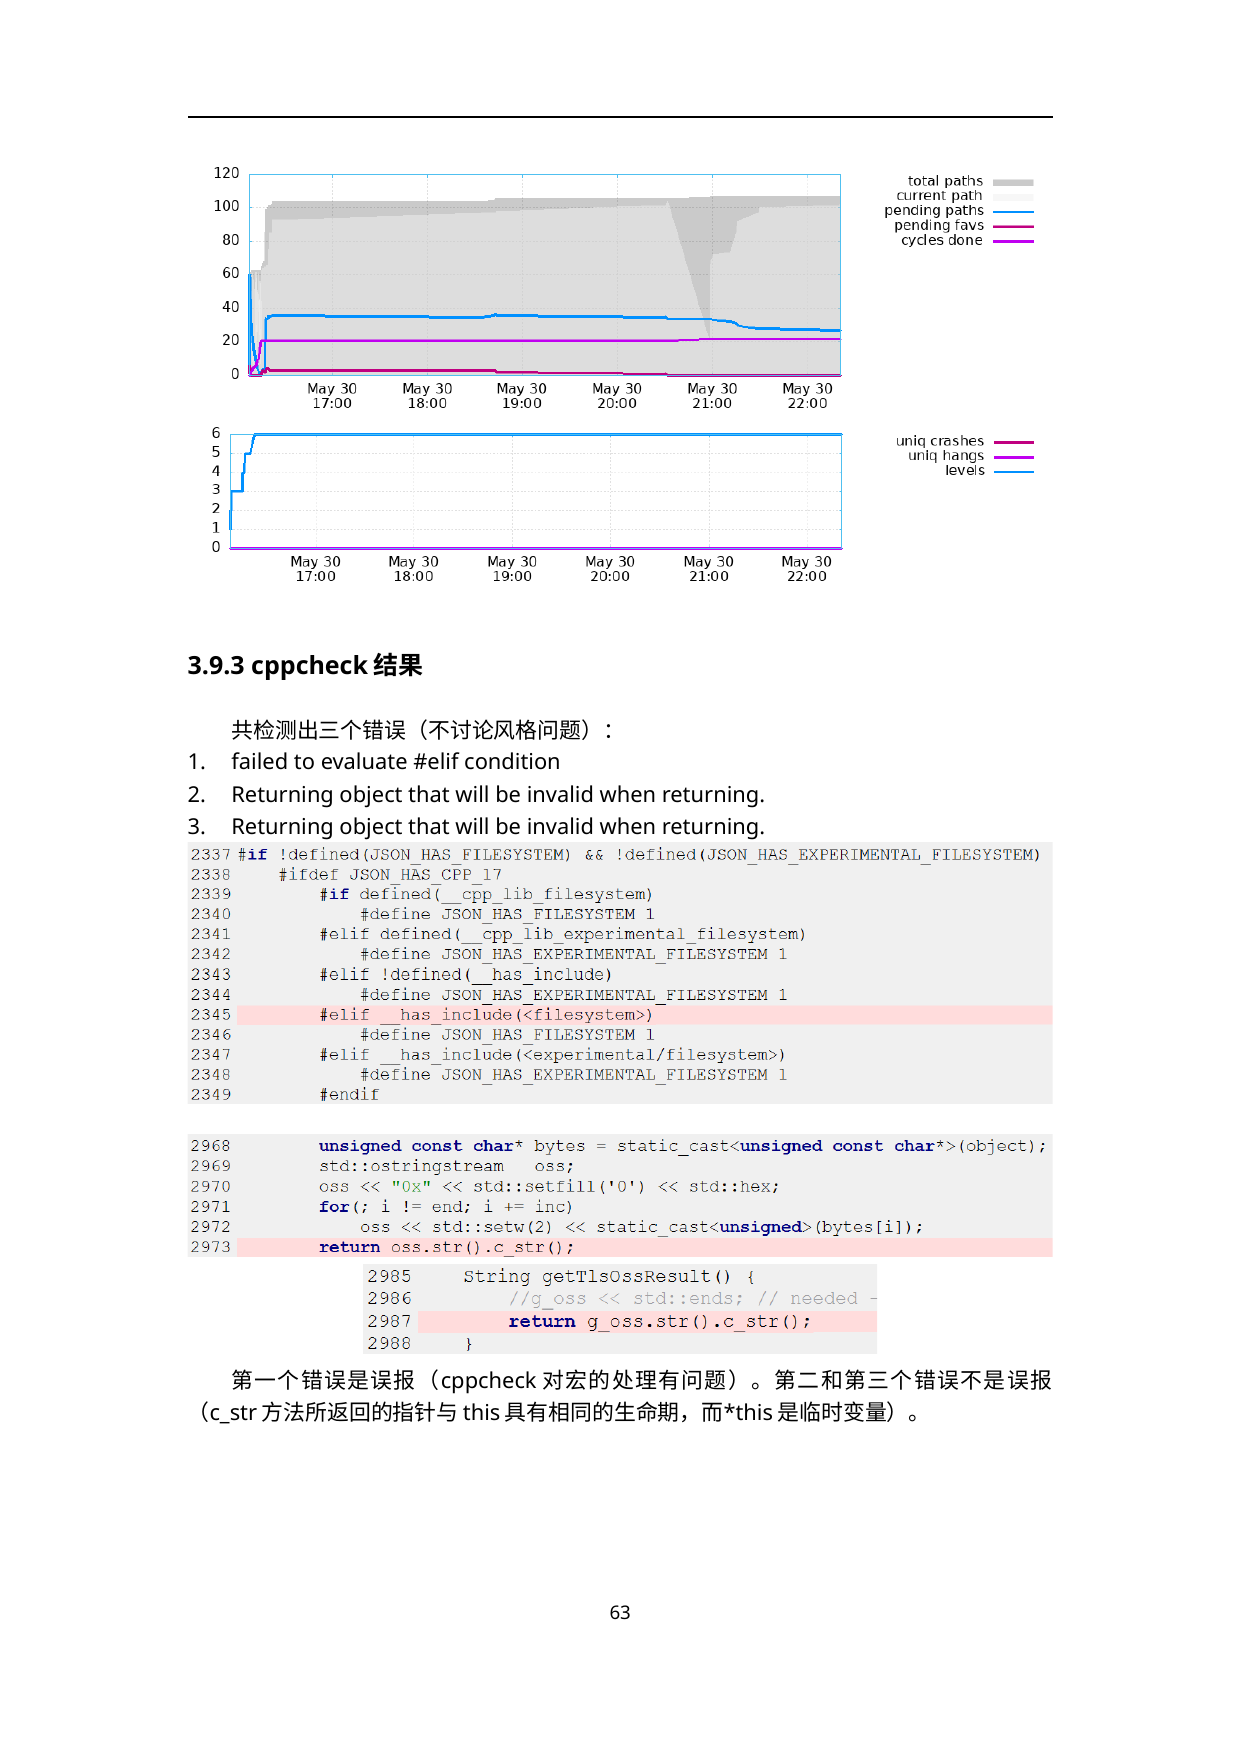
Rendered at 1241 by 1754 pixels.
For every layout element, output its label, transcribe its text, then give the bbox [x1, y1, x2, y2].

list Returning object that will be invalid when returning. [187, 777, 1053, 810]
list Returning object that will be invalid when returning. [187, 810, 1053, 842]
picture [363, 1264, 878, 1354]
text 第一个错误是误报（cppcheck对宏的处理有问题）。第二和第三个错误不是误报（c_str方法所返回的指针与this具有相同的生命期，而*this是临时变量）。 [187, 1362, 1053, 1427]
picture [187, 842, 1053, 1104]
subtitle 3.9.3 cppcheck结果 [187, 631, 1053, 696]
list failed to evaluate #elif condition [187, 745, 1053, 777]
picture [187, 1134, 1053, 1257]
text 共检测出三个错误（不讨论风格问题）： [187, 712, 1053, 745]
picture [187, 159, 1053, 593]
